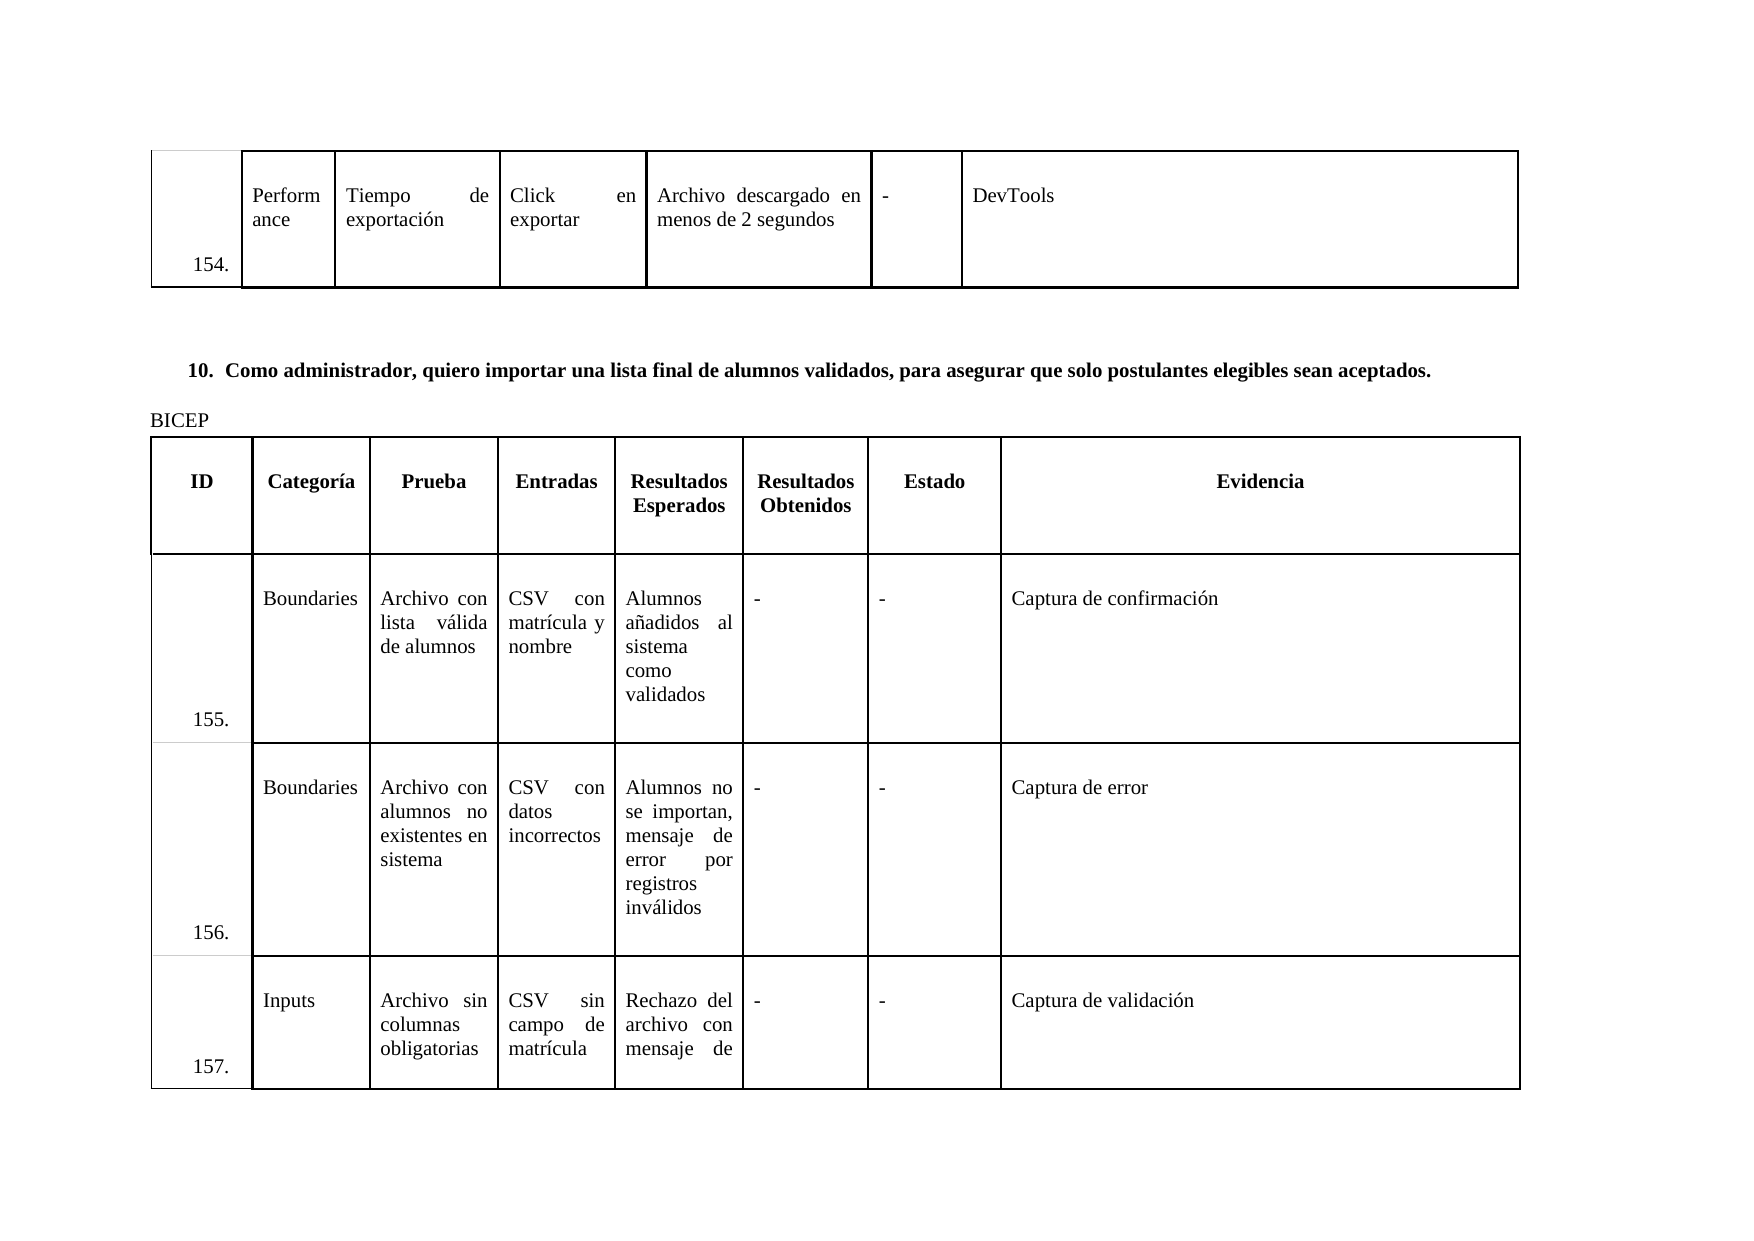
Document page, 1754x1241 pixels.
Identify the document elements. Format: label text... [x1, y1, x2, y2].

table_cell - [873, 152, 961, 286]
table_cell Captura de error [1002, 744, 1519, 955]
table_header Categoría [254, 438, 369, 553]
table_cell - [869, 555, 1000, 742]
table_header Entradas [499, 438, 614, 553]
table_cell [152, 151, 241, 286]
table_cell Boundaries [254, 744, 369, 955]
table_cell Archivo descargado en menos de 2 segundos [648, 152, 870, 286]
table_header ID [152, 438, 251, 553]
table_cell [152, 554, 251, 742]
table_cell Alumnos no se importan, mensaje de error por registros inválidos [616, 744, 742, 955]
table_cell Tiempo de exportación [336, 152, 499, 286]
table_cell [499, 957, 614, 1088]
table_header Evidencia [1002, 438, 1519, 553]
table_cell Boundaries [254, 555, 369, 742]
table_cell - [869, 957, 1000, 1088]
table_cell Inputs [254, 957, 369, 1088]
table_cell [371, 957, 497, 1088]
table_cell Archivo con lista válida de alumnos [371, 555, 497, 742]
table_cell Alumnos añadidos al sistema como validados [616, 555, 742, 742]
table_header Prueba [371, 438, 497, 553]
table_header Resultados Obtenidos [744, 438, 867, 553]
table_cell - [744, 744, 867, 955]
table_cell DevTools [963, 152, 1517, 286]
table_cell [1002, 957, 1519, 1088]
table_cell [152, 956, 251, 1088]
table_cell Captura de confirmación [1002, 555, 1519, 742]
table_header Estado [869, 438, 1000, 553]
table_cell - [744, 555, 867, 742]
table_header Resultados Esperados [616, 438, 742, 553]
table_cell - [869, 744, 1000, 955]
table_cell Archivo con alumnos no existentes en sistema [371, 744, 497, 955]
subtitle BICEP [150, 407, 1604, 432]
table_cell CSV con datos incorrectos [499, 744, 614, 955]
table_cell Performance [243, 152, 334, 286]
table_cell [152, 743, 251, 955]
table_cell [616, 957, 742, 1088]
table_cell CSV con matrícula y nombre [499, 555, 614, 742]
list Como administrador, quiero importar una lista final de alumnos validados, para asegurar que solo postulantes elegibles sean aceptados. [187, 358, 1604, 382]
table_cell - [744, 957, 867, 1088]
table_cell Click en exportar [501, 152, 645, 286]
